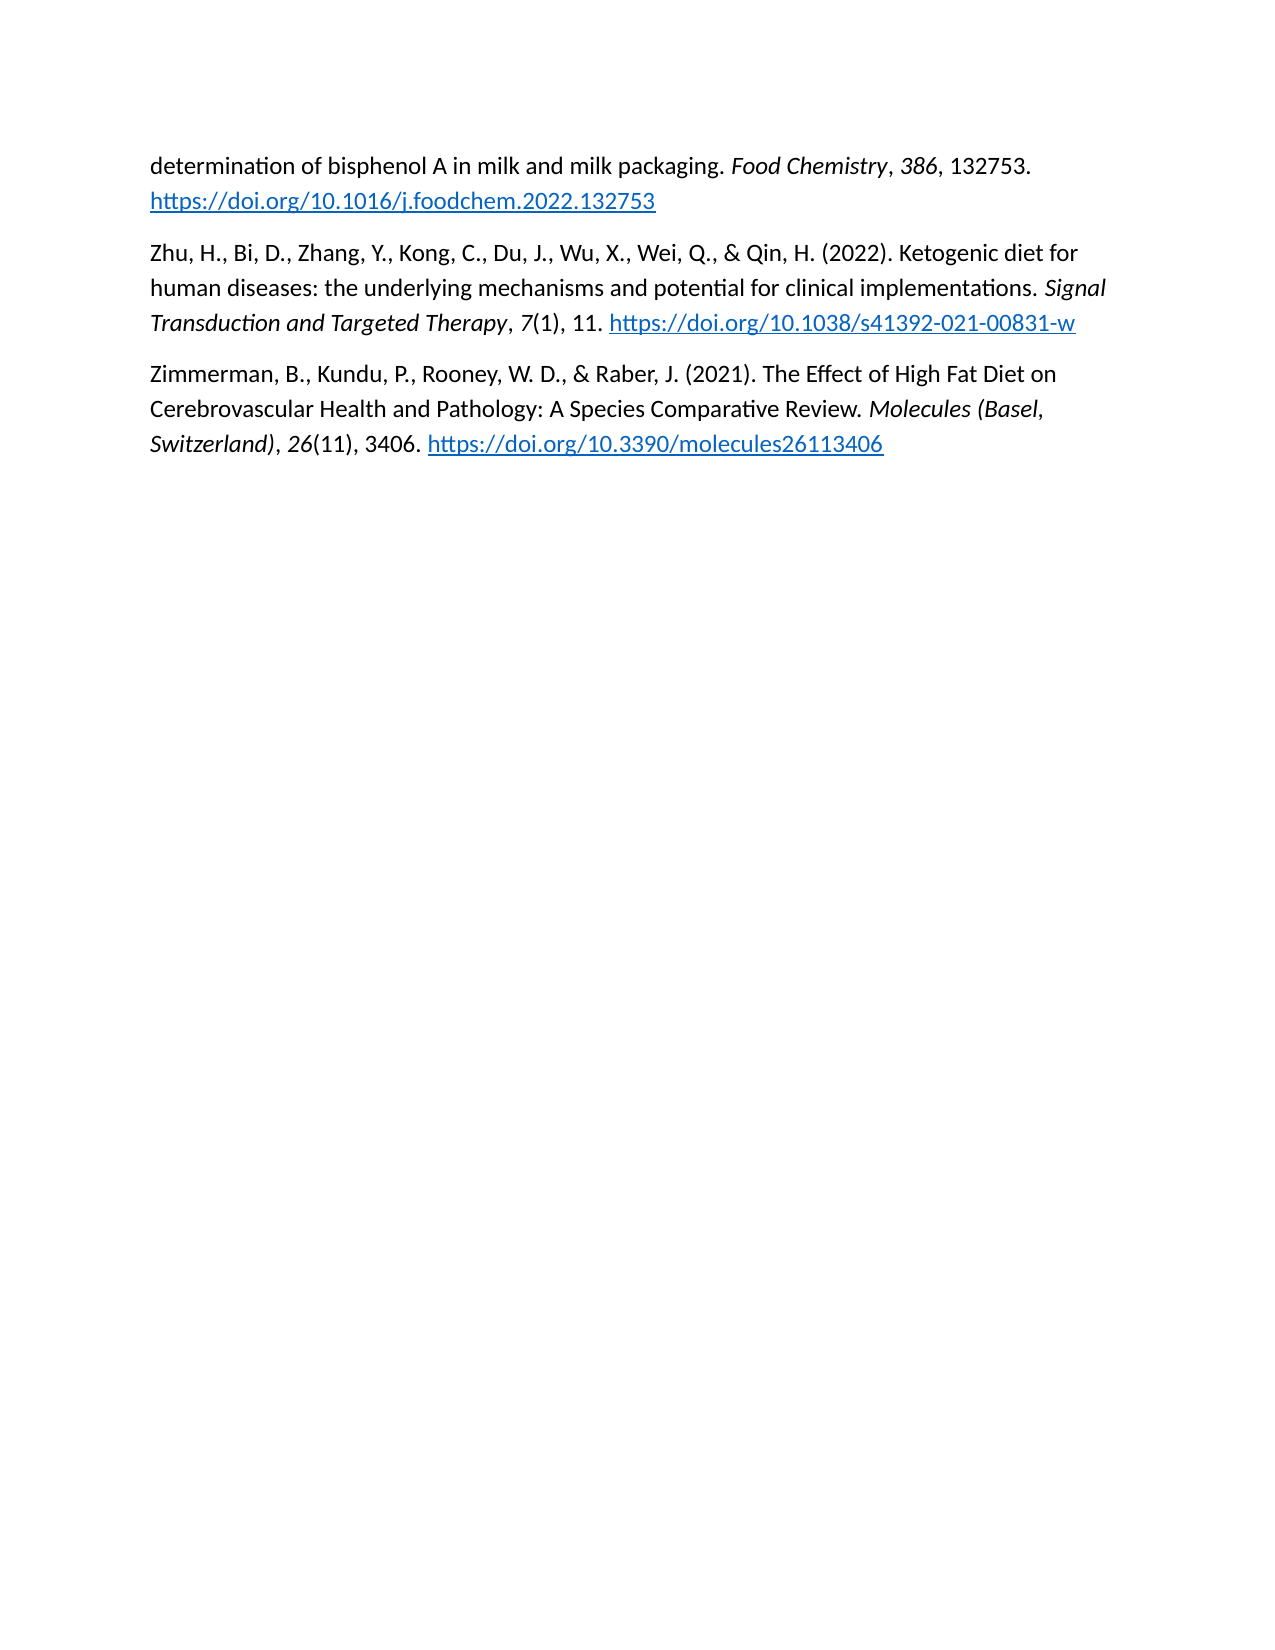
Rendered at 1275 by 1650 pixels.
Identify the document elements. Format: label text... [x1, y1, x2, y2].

text Zimmerman, B., Kundu, P., Rooney, W. D., & Raber, J. (2021). The Effect of High Fat Diet on Cerebrovascular Health and Pathology: A Species Comparative Review. Molecules (Basel, Switzerland), 26(11), 3406. https://doi.org/10.3390/molecules26113406 [150, 358, 1125, 459]
text Zhu, H., Bi, D., Zhang, Y., Kong, C., Du, J., Wu, X., Wei, Q., & Qin, H. (2022). Ketogenic diet for human diseases: the underlying mechanisms and potential for clinical implementations. Signal Transduction and Targeted Therapy, 7(1), 11. https://doi.org/10.1038/s41392-021-00831-w [150, 237, 1125, 337]
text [150, 150, 1125, 216]
